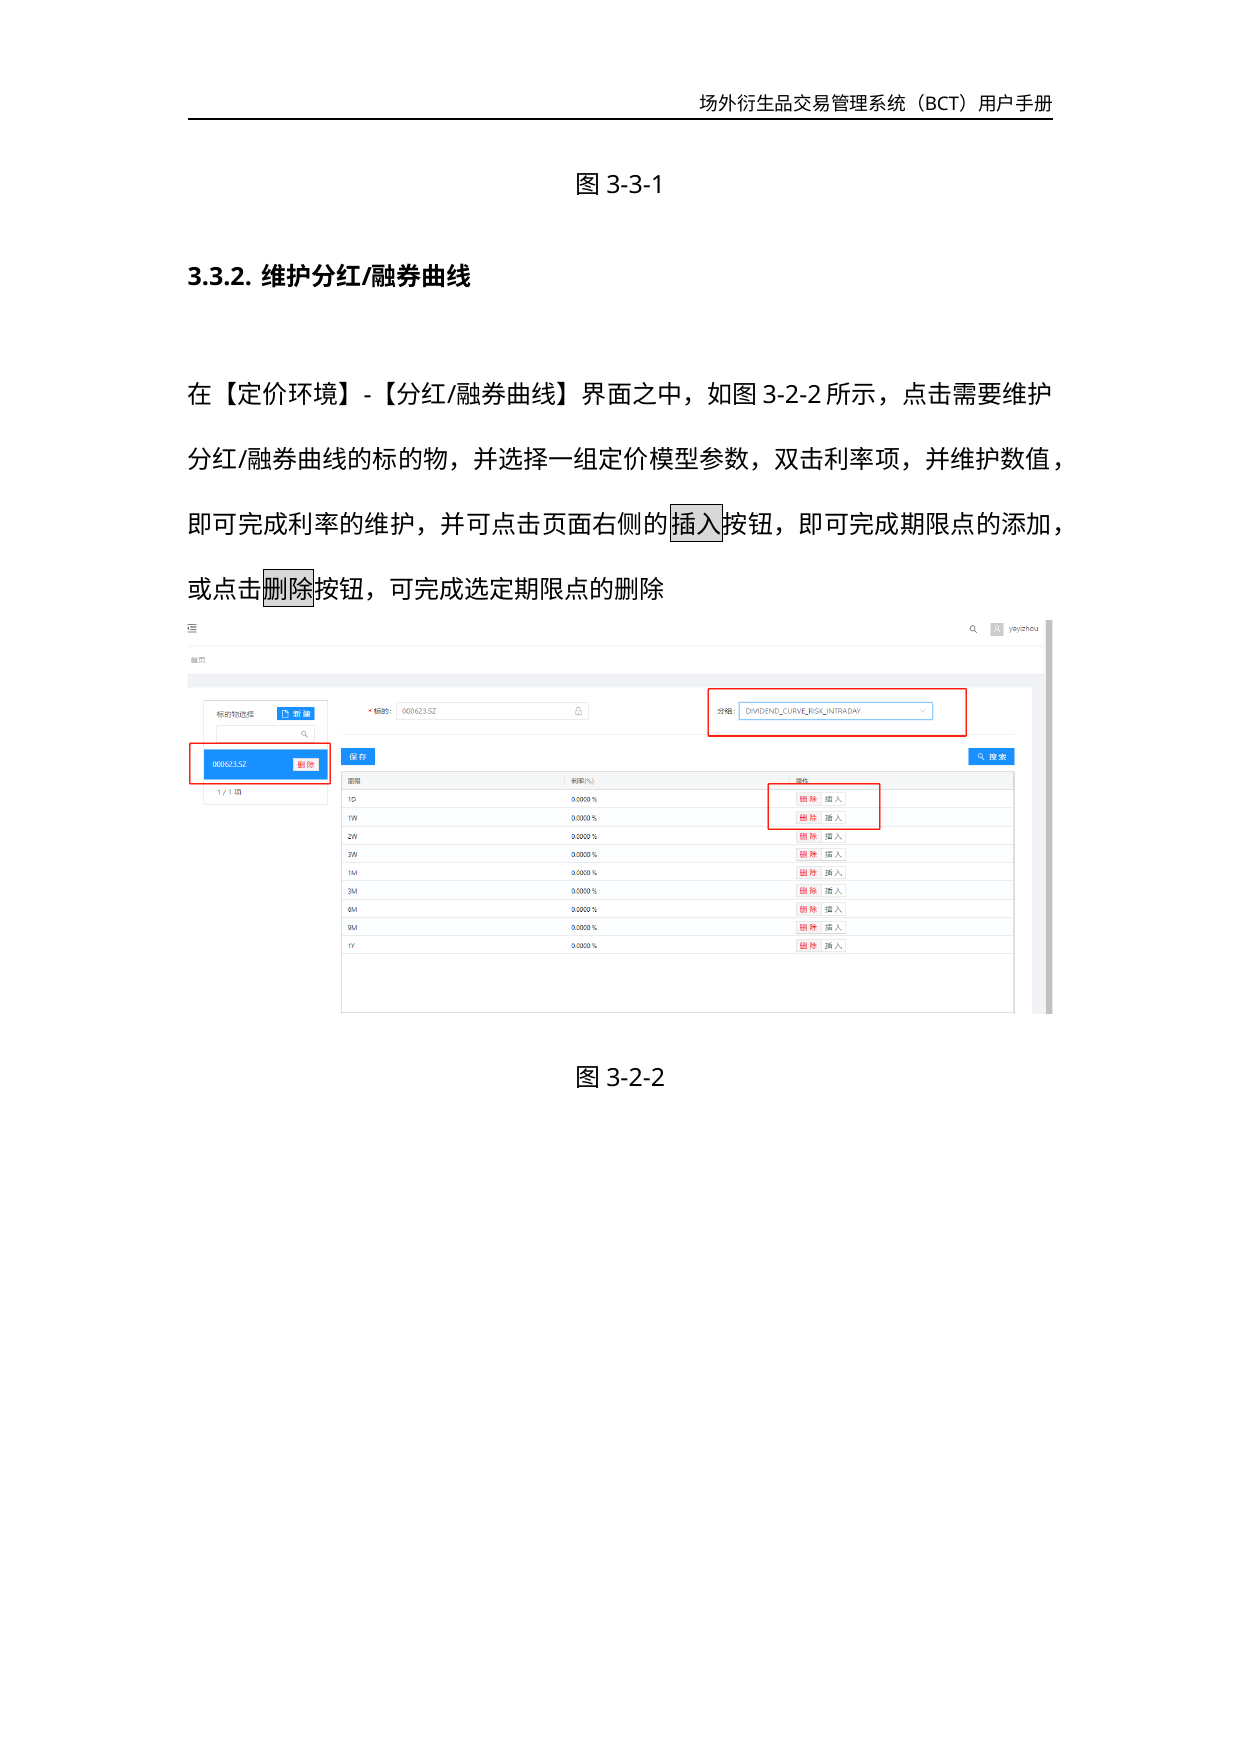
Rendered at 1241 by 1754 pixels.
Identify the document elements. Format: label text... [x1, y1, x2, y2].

subtitle 维护分红/融券曲线 [187, 242, 1053, 307]
text 图 3-2-2 [187, 1043, 1053, 1108]
picture [187, 620, 1053, 1014]
text 在【定价环境】-【分红/融券曲线】界面之中，如图3-2-2所示，点击需要维护分红/融券曲线的标的物，并选择一组定价模型参数，双击利率项，并维护数值，即可完成利率的维护，并可点击页面右侧的插入按钮，即可完成期限点的添加，或点击删除按钮，可完成选定期限点的删除 [187, 361, 1053, 620]
text 图 3-3-1 [187, 150, 1053, 215]
